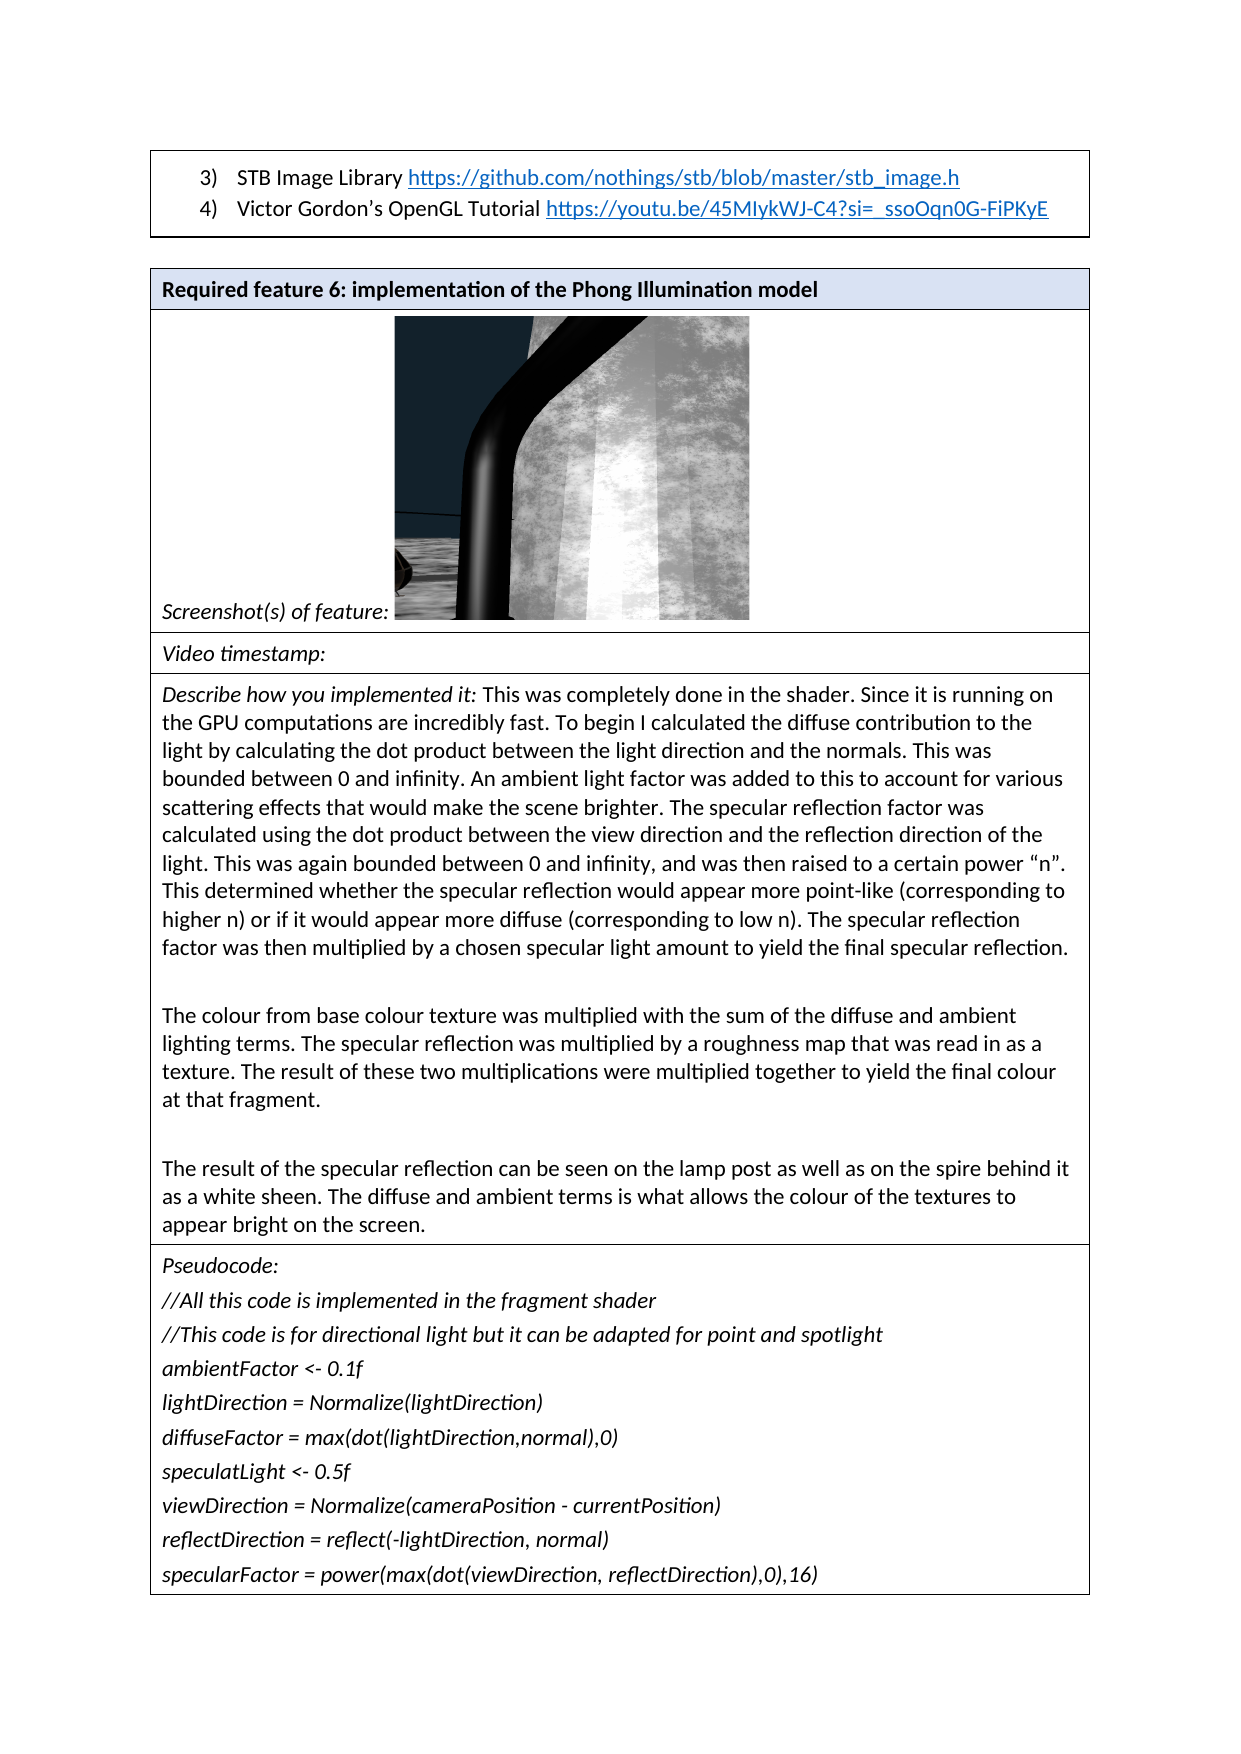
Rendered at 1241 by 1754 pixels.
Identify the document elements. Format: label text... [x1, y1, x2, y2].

table_cell Describe how you implemented it: This was completely done in the shader. Since it is running on the GPU computations are incredibly fast. To begin I calculated the diffuse contribution to the light by calculating the dot product between the light direction and the normals. This was bounded between 0 and infinity. An ambient light factor was added to this to account for various scattering effects that would make the scene brighter. The specular reflection factor was calculated using the dot product between the view direction and the reflection direction of the light. This was again bounded between 0 and infinity, and was then raised to a certain power “n”. This determined whether the specular reflection would appear more point-like (corresponding to higher n) or if it would appear more diffuse (corresponding to low n). The specular reflection factor was then multiplied by a chosen specular light amount to yield the final specular reflection. The colour from base colour texture was multiplied with the sum of the diffuse and ambient lighting terms. The specular reflection was multiplied by a roughness map that was read in as a texture. The result of these two multiplications were multiplied together to yield the final colour at that fragment. The result of the specular reflection can be seen on the lamp post as well as on the spire behind it as a white sheen. The diffuse and ambient terms is what allows the colour of the textures to appear bright on the screen. [151, 674, 1089, 1244]
table_cell Screenshot(s) of feature: [151, 310, 1089, 632]
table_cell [151, 1245, 1089, 1594]
table_header Required feature 6: implementation of the Phong Illumination model [151, 269, 1089, 309]
table_cell Video timestamp: [151, 633, 1089, 673]
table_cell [151, 151, 1089, 236]
picture [394, 316, 750, 620]
